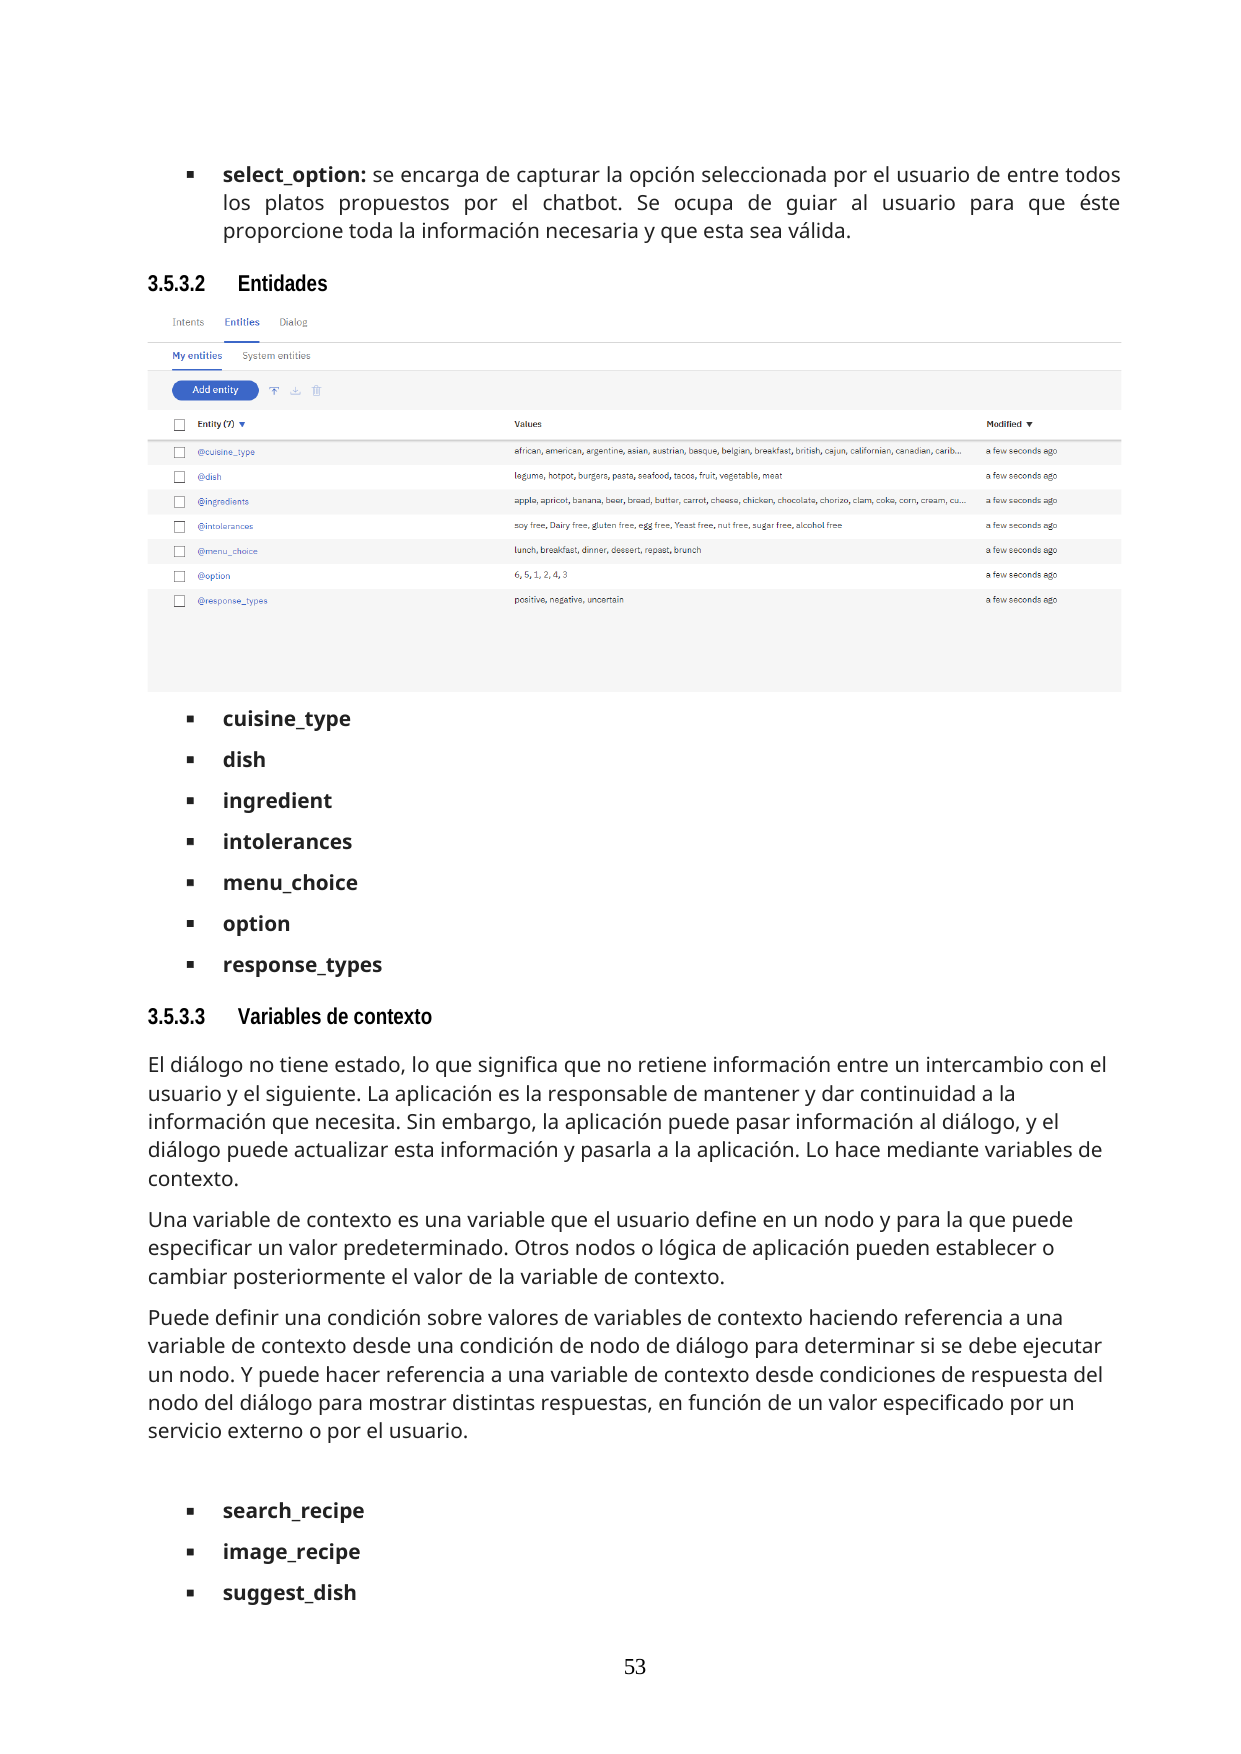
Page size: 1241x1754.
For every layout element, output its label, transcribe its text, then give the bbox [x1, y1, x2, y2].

list ingredient [185, 786, 1122, 814]
text Puede definir una condición sobre valores de variables de contexto haciendo referencia a una variable de contexto desde una condición de nodo de diálogo para determinar si se debe ejecutar un nodo. Y puede hacer referencia a una variable de contexto desde condiciones de respuesta del nodo del diálogo para mostrar distintas respuestas, en función de un valor especificado por un servicio externo o por el usuario. [148, 1303, 1122, 1445]
text Una variable de contexto es una variable que el usuario define en un nodo y para la que puede especificar un valor predeterminado. Otros nodos o lógica de aplicación pueden establecer o cambiar posteriormente el valor de la variable de contexto. [148, 1205, 1122, 1290]
list suggest_dish [185, 1578, 1122, 1607]
list menu_choice [185, 868, 1122, 896]
list dish [185, 745, 1122, 773]
subtitle Variables de contexto [148, 1003, 1122, 1029]
list intolerances [185, 827, 1122, 855]
list image_recipe [185, 1537, 1122, 1566]
list option [185, 909, 1122, 937]
list search_recipe [185, 1496, 1122, 1525]
list cuisine_type [185, 704, 1122, 732]
subtitle Entidades [148, 270, 1122, 296]
list select_option: se encarga de capturar la opción seleccionada por el usuario de entre todos los platos propuestos por el chatbot. Se ocupa de guiar al usuario para que éste proporcione toda la información necesaria y que esta sea válida. [185, 160, 1122, 245]
list response_types [185, 950, 1122, 978]
text El diálogo no tiene estado, lo que significa que no retiene información entre un intercambio con el usuario y el siguiente. La aplicación es la responsable de mantener y dar continuidad a la información que necesita. Sin embargo, la aplicación puede pasar información al diálogo, y el diálogo puede actualizar esta información y pasarla a la aplicación. Lo hace mediante variables de contexto. [148, 1050, 1122, 1192]
picture [147, 317, 1122, 692]
